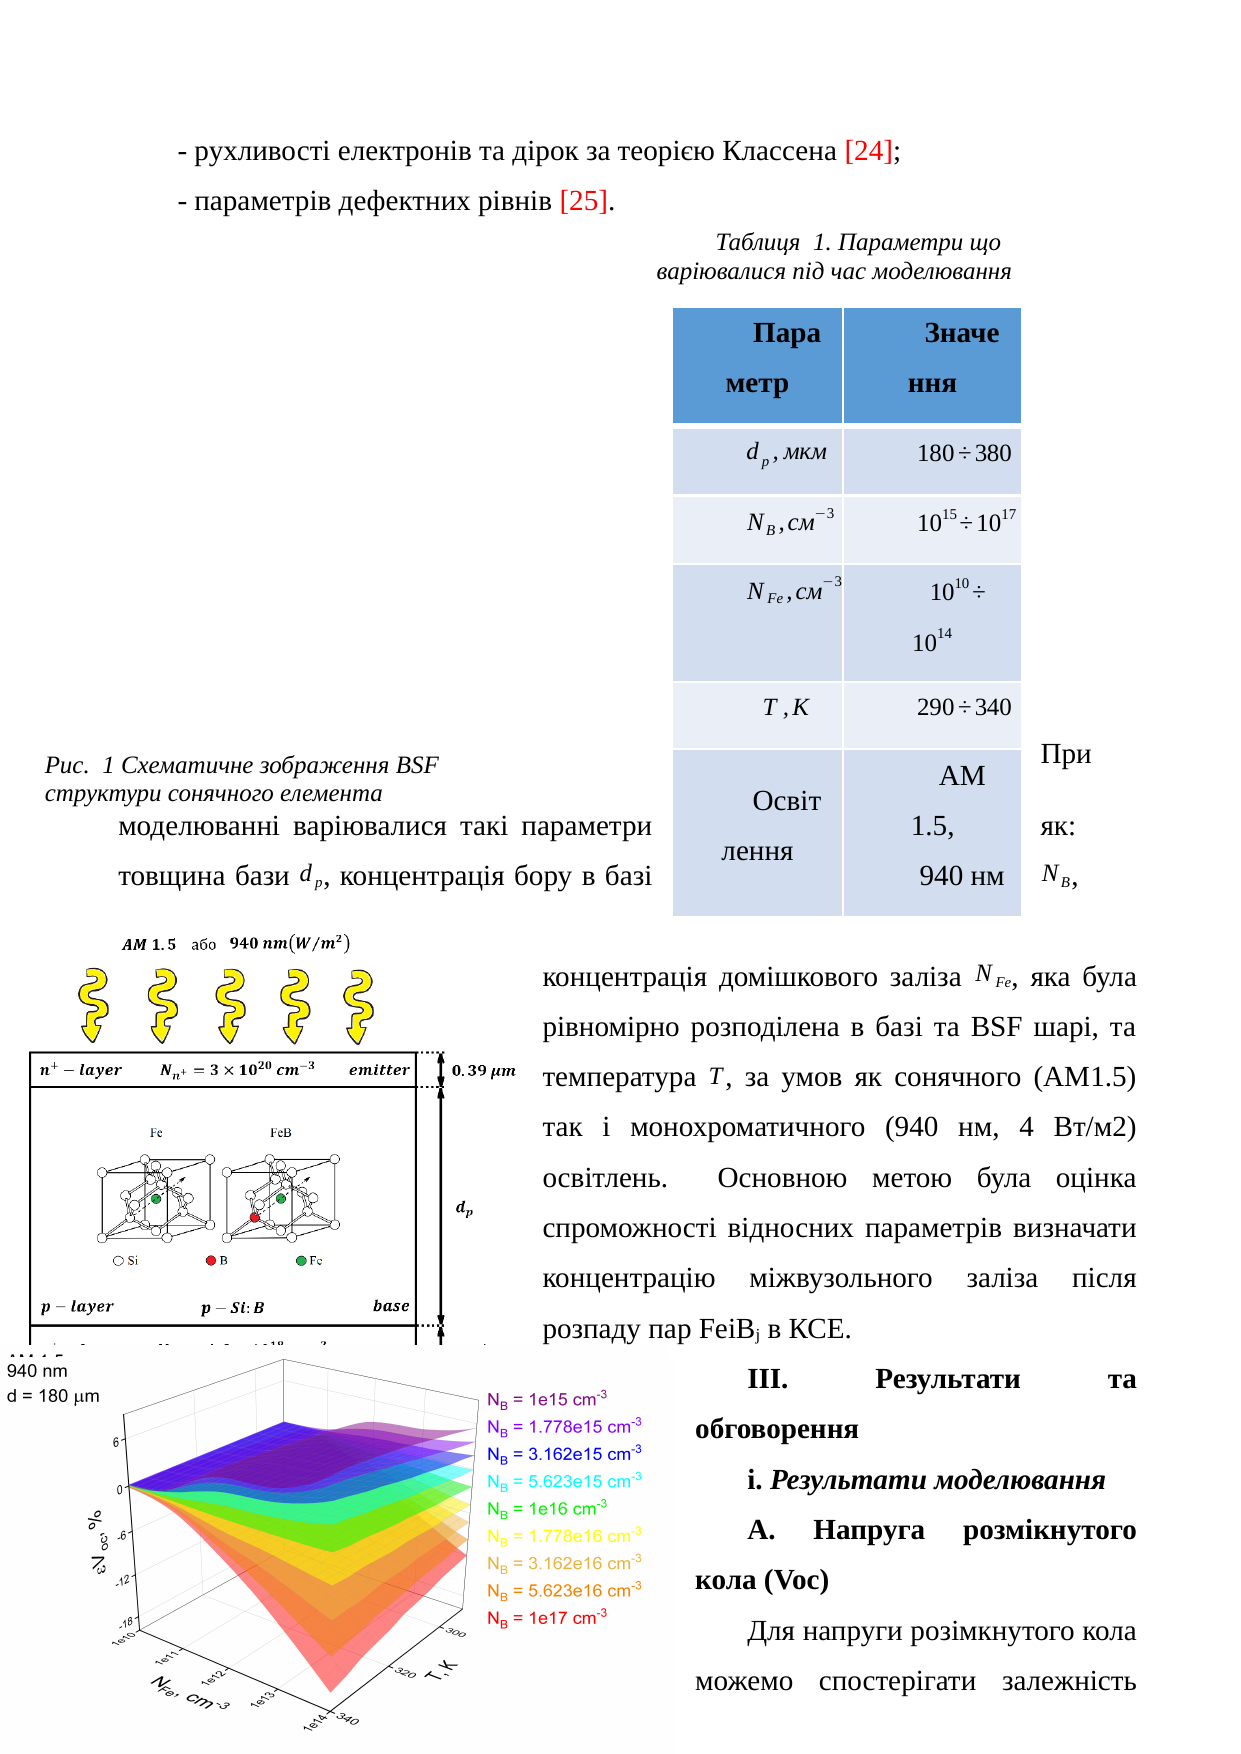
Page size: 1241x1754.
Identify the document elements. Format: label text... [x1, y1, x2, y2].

table_cell AM 1.5, 940 нм [844, 750, 1021, 916]
table_cell [673, 497, 842, 563]
text A. Напруга розмікнутого кола (Voc) [677, 1512, 1137, 1596]
text i. Результати моделювання [677, 1462, 1137, 1495]
text - рухливості електронів та дірок за теорією Классена [24]; [118, 133, 1137, 166]
text III. Результати та обговорення [677, 1361, 1137, 1445]
text При моделюванні варіювалися такі параметри як: товщина бази , концентрація бору в базі , концентрація домішкового заліза , яка була рівномірно розподілена в базі та BSF шарі, та температура , за умов як сонячного (АМ1.5) так і монохроматичного (940 нм, 4 Вт/м2) освітлень. Основною метою була оцінка спроможності відносних параметрів визначати концентрацію міжвузольного заліза після розпаду пар FeiBj в КСЕ. [118, 737, 1137, 1344]
text - параметрів дефектних рівнів [25]. [118, 183, 1137, 217]
table_cell [673, 429, 842, 494]
text Таблиця 1. Параметри що варіювалися під час моделювання [656, 227, 1050, 285]
table_cell Освітлення [673, 750, 842, 916]
table_cell [673, 683, 842, 748]
table_cell [844, 565, 1021, 681]
table_cell [844, 683, 1021, 748]
table_header Значення [844, 308, 1021, 423]
table_cell [673, 565, 842, 681]
picture [0, 931, 677, 1754]
table_cell [844, 429, 1021, 494]
table_header Параметр [673, 308, 842, 423]
table_cell [844, 497, 1021, 563]
